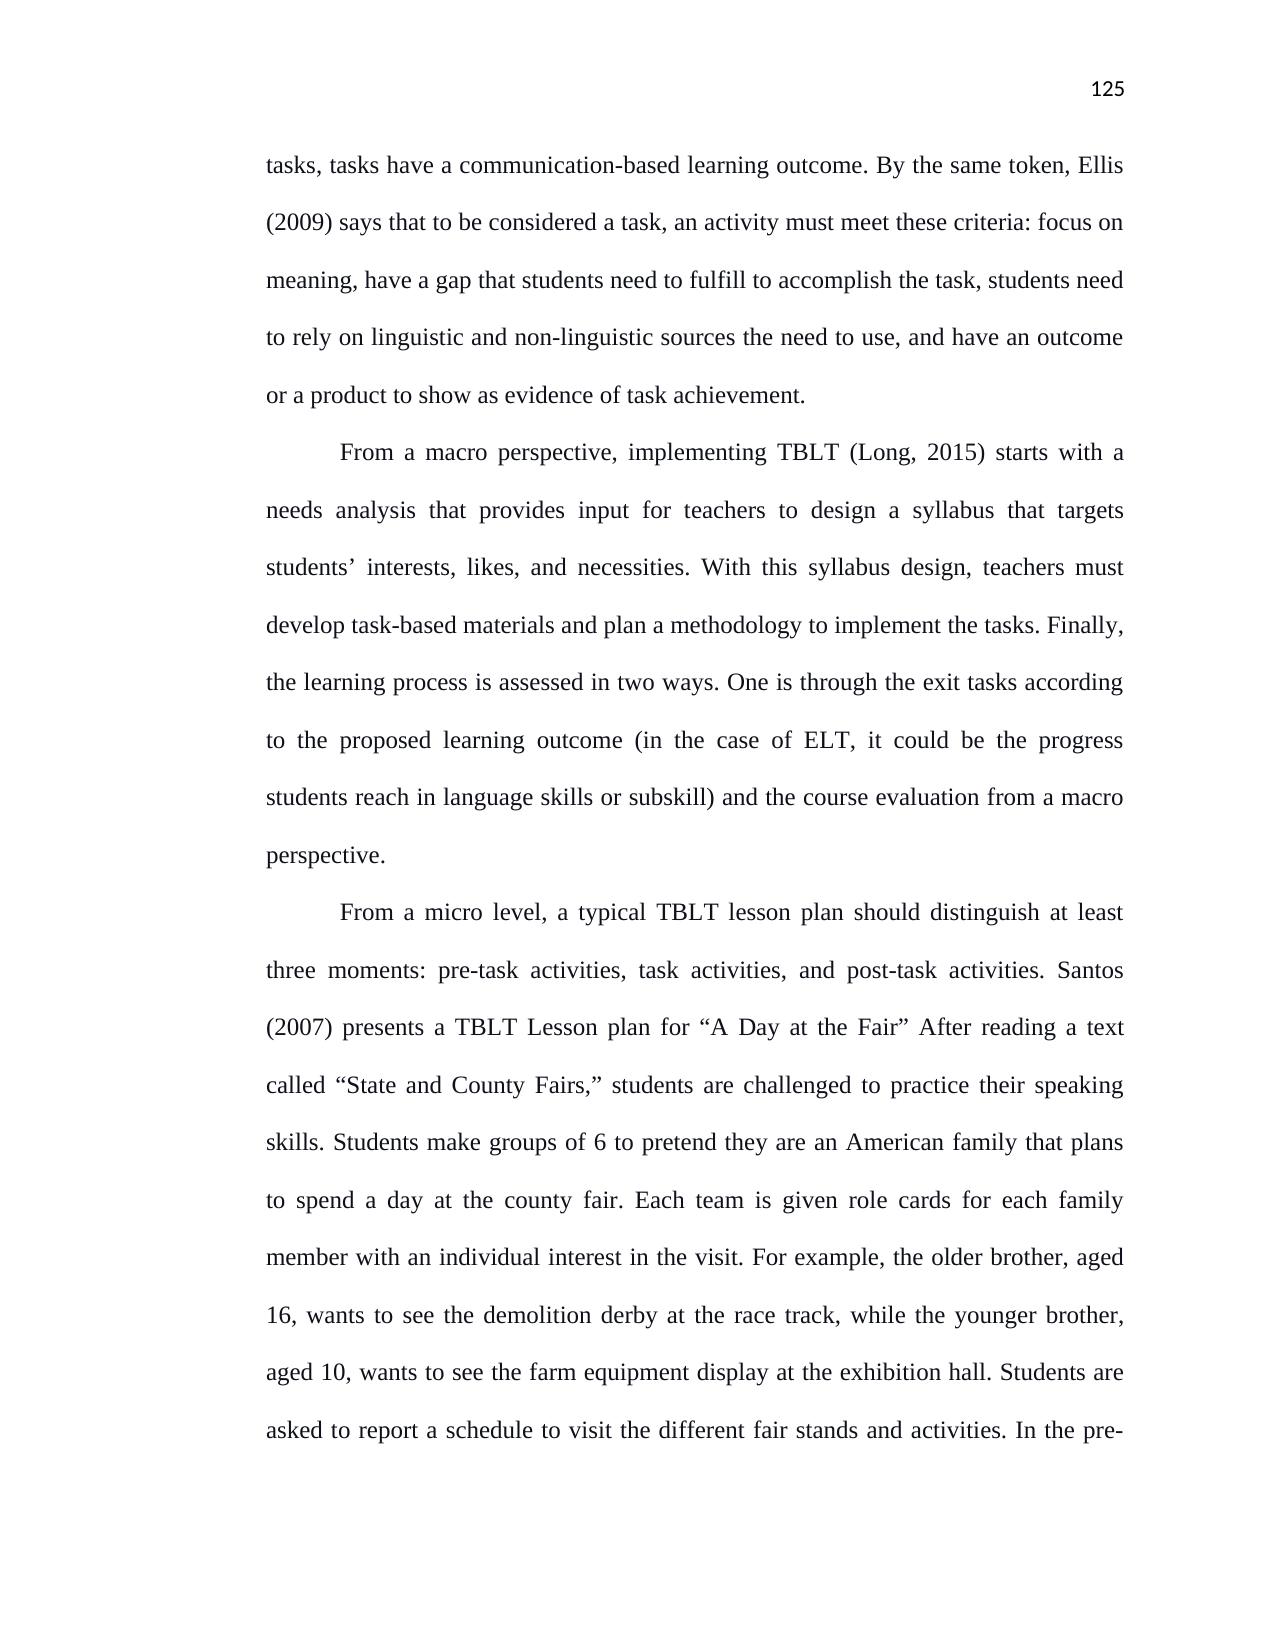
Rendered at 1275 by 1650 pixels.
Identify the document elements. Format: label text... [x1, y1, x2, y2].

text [266, 897, 1125, 1444]
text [266, 150, 1125, 409]
text From a macro perspective, implementing TBLT (Long, 2015) starts with a needs analysis that provides input for teachers to design a syllabus that targets students’ interests, likes, and necessities. With this syllabus design, teachers must develop task-based materials and plan a methodology to implement the tasks. Finally, the learning process is assessed in two ways. One is through the exit tasks according to the proposed learning outcome (in the case of ELT, it could be the progress students reach in language skills or subskill) and the course evaluation from a macro perspective. [266, 437, 1125, 869]
